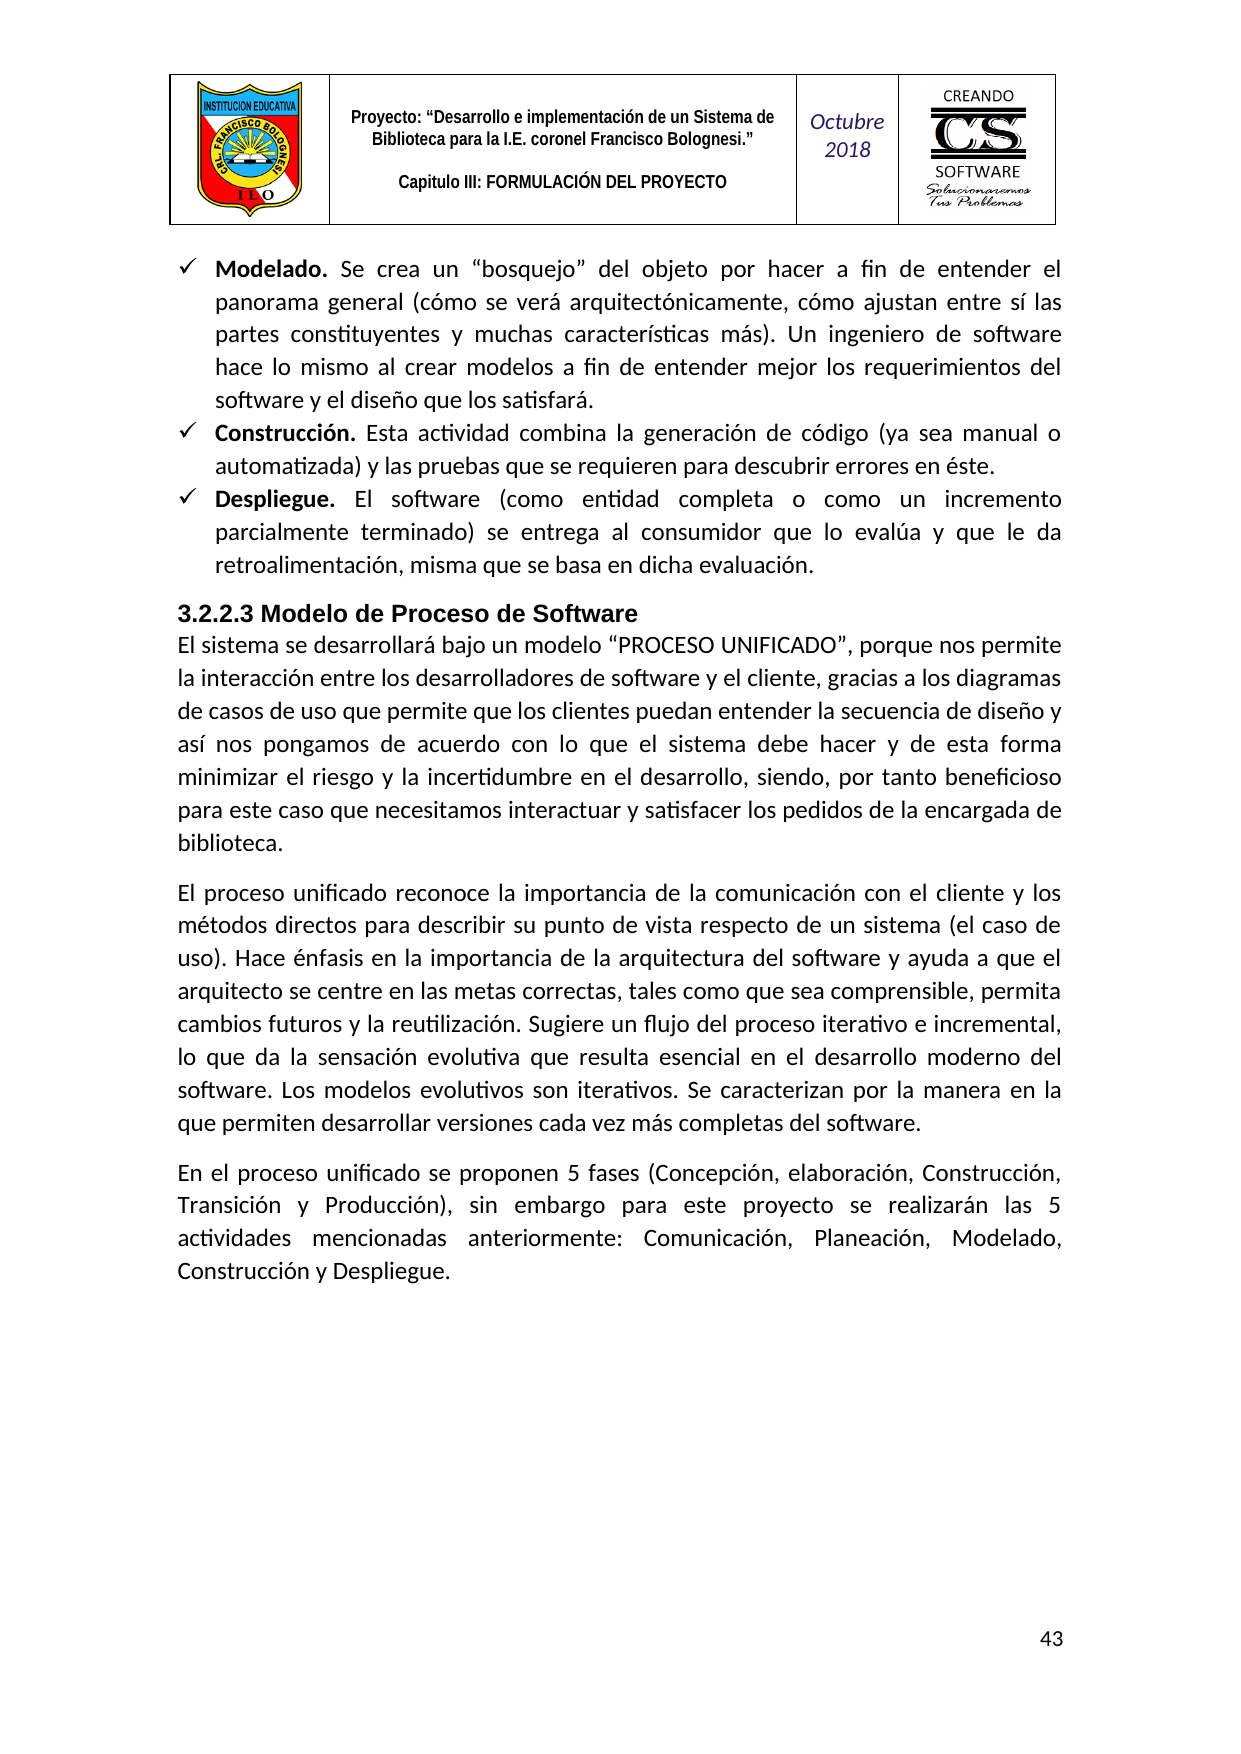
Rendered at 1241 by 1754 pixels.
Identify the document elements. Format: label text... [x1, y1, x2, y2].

picture [197, 81, 302, 217]
list Construcción. Esta actividad combina la generación de código (ya sea manual o automatizada) y las pruebas que se requieren para descubrir errores en éste. [177, 417, 1063, 481]
text El proceso unificado reconoce la importancia de la comunicación con el cliente y los métodos directos para describir su punto de vista respecto de un sistema (el caso de uso). Hace énfasis en la importancia de la arquitectura del software y ayuda a que el arquitecto se centre en las metas correctas, tales como que sea comprensible, permita cambios futuros y la reutilización. Sugiere un flujo del proceso iterativo e incremental, lo que da la sensación evolutiva que resulta esencial en el desarrollo moderno del software. Los modelos evolutivos son iterativos. Se caracterizan por la manera en la que permiten desarrollar versiones cada vez más completas del software. [177, 877, 1063, 1138]
text El sistema se desarrollará bajo un modelo “PROCESO UNIFICADO”, porque nos permite la interacción entre los desarrolladores de software y el cliente, gracias a los diagramas de casos de uso que permite que los clientes puedan entender la secuencia de diseño y así nos pongamos de acuerdo con lo que el sistema debe hacer y de esta forma minimizar el riesgo y la incertidumbre en el desarrollo, siendo, por tanto beneficioso para este caso que necesitamos interactuar y satisfacer los pedidos de la encargada de biblioteca. [177, 629, 1063, 858]
text En el proceso unificado se proponen 5 fases (Concepción, elaboración, Construcción, Transición y Producción), sin embargo para este proyecto se realizarán las 5 actividades mencionadas anteriormente: Comunicación, Planeación, Modelado, Construcción y Despliegue. [177, 1157, 1063, 1286]
list Despliegue. El software (como entidad completa o como un incremento parcialmente terminado) se entrega al consumidor que lo evalúa y que le da retroalimentación, misma que se basa en dicha evaluación. [177, 483, 1063, 579]
subtitle 3.2.2.3 Modelo de Proceso de Software [177, 598, 1063, 627]
list Modelado. Se crea un “bosquejo” del objeto por hacer a fin de entender el panorama general (cómo se verá arquitectónicamente, cómo ajustan entre sí las partes constituyentes y muchas características más). Un ingeniero de software hace lo mismo al crear modelos a fin de entender mejor los requerimientos del software y el diseño que los satisfará. [177, 253, 1063, 415]
picture [926, 85, 1033, 210]
